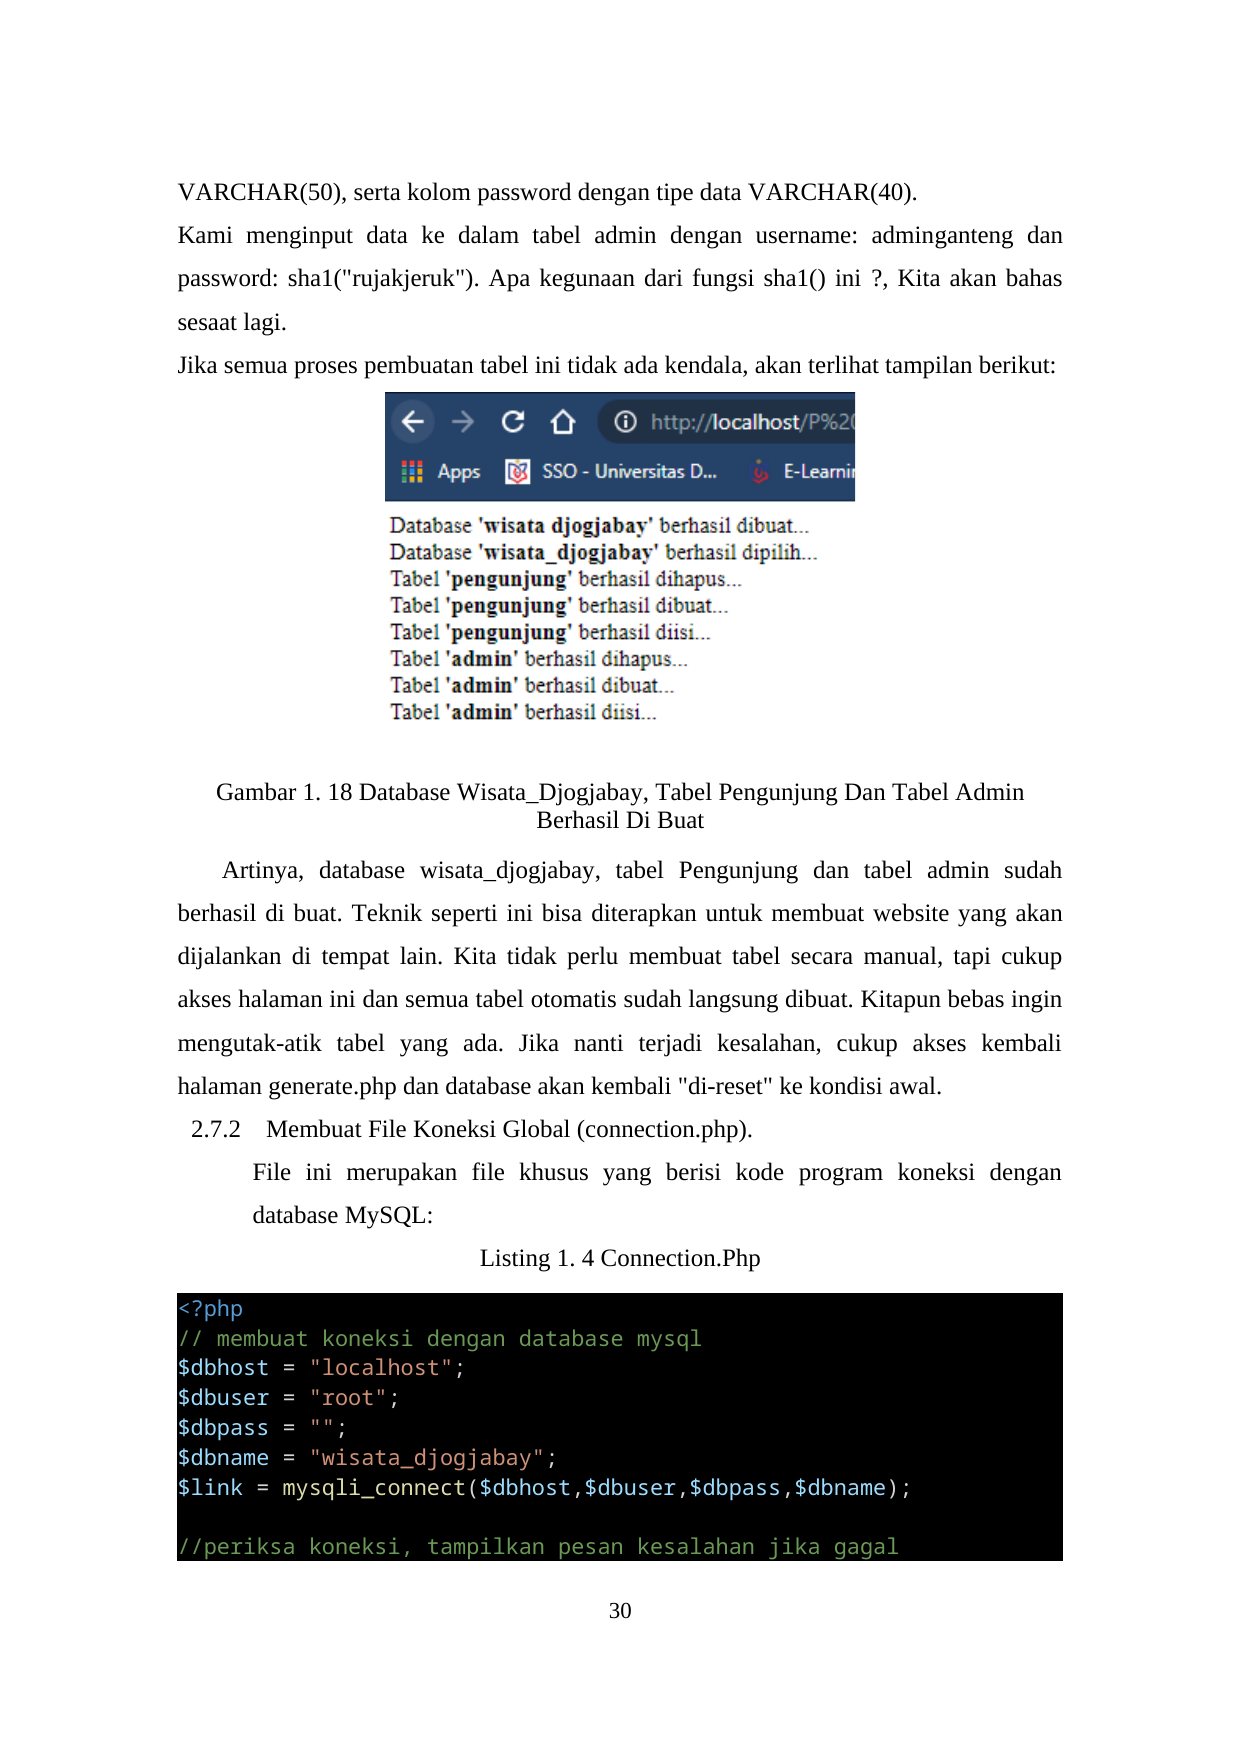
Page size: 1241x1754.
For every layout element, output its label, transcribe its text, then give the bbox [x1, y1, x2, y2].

text Kami menginput data ke dalam tabel admin dengan username: adminganteng dan password: sha1("rujakjeruk"). Apa kegunaan dari fungsi sha1() ini ?, Kita akan bahas sesaat lagi. [177, 220, 1063, 335]
text $dbname = "wisata_djogjabay"; [177, 1442, 1063, 1472]
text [177, 177, 1063, 206]
text //periksa koneksi, tampilkan pesan kesalahan jika gagal [177, 1531, 1063, 1561]
text Artinya, database wisata_djogjabay, tabel Pengunjung dan tabel admin sudah berhasil di buat. Teknik seperti ini bisa diterapkan untuk membuat website yang akan dijalankan di tempat lain. Kita tidak perlu membuat tabel secara manual, tapi cukup akses halaman ini dan semua tabel otomatis sudah langsung dibuat. Kitapun bebas ingin mengutak-atik tabel yang ada. Jika nanti terjadi kesalahan, cukup akses kembali halaman generate.php dan database akan kembali "di-reset" ke kondisi awal. [177, 855, 1063, 1099]
list Membuat File Koneksi Global (connection.php). [191, 1114, 1063, 1143]
text Listing 1. 4 Connection.Php [177, 1243, 1063, 1272]
text $dbpass = ""; [177, 1412, 1063, 1442]
text // membuat koneksi dengan database mysql [177, 1323, 1063, 1352]
text $dbuser = "root"; [177, 1382, 1063, 1412]
text Gambar 1. 18 Database Wisata_Djogjabay, Tabel Pengunjung Dan Tabel Admin Berhasil Di Buat [177, 777, 1063, 834]
text $link = mysqli_connect($dbhost,$dbuser,$dbpass,$dbname); [177, 1472, 1063, 1501]
text <?php [177, 1293, 1063, 1323]
text $dbhost = "localhost"; [177, 1352, 1063, 1382]
text Jika semua proses pembuatan tabel ini tidak ada kendala, akan terlihat tampilan berikut: [177, 350, 1063, 378]
list File ini merupakan file khusus yang berisi kode program koneksi dengan database MySQL: [252, 1157, 1063, 1229]
